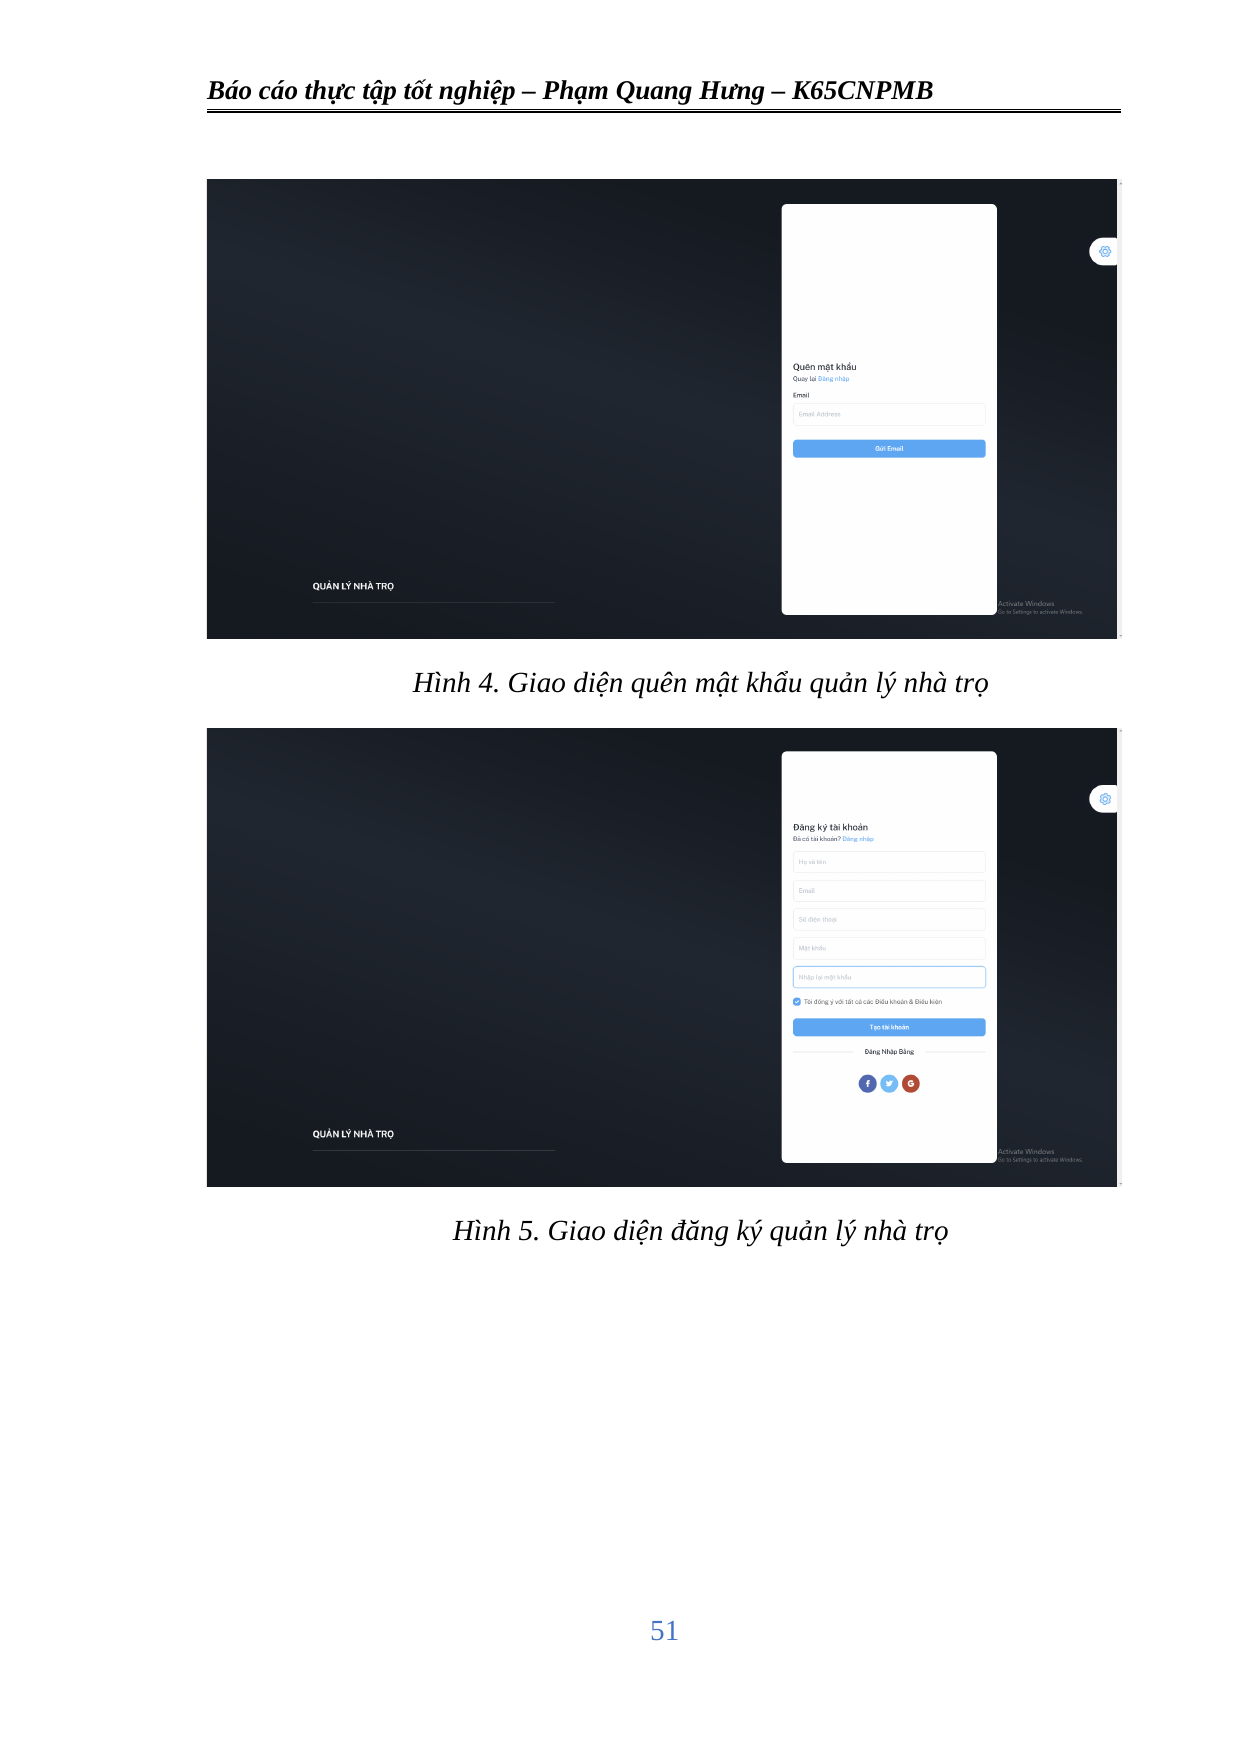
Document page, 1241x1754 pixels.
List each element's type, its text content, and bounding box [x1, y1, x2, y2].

picture [206, 728, 1123, 1187]
subtitle Hình 4. Giao diện quên mật khẩu quản lý nhà trọ [282, 665, 1122, 699]
subtitle Hình 5. Giao diện đăng ký quản lý nhà trọ [282, 1213, 1122, 1247]
picture [206, 179, 1123, 639]
